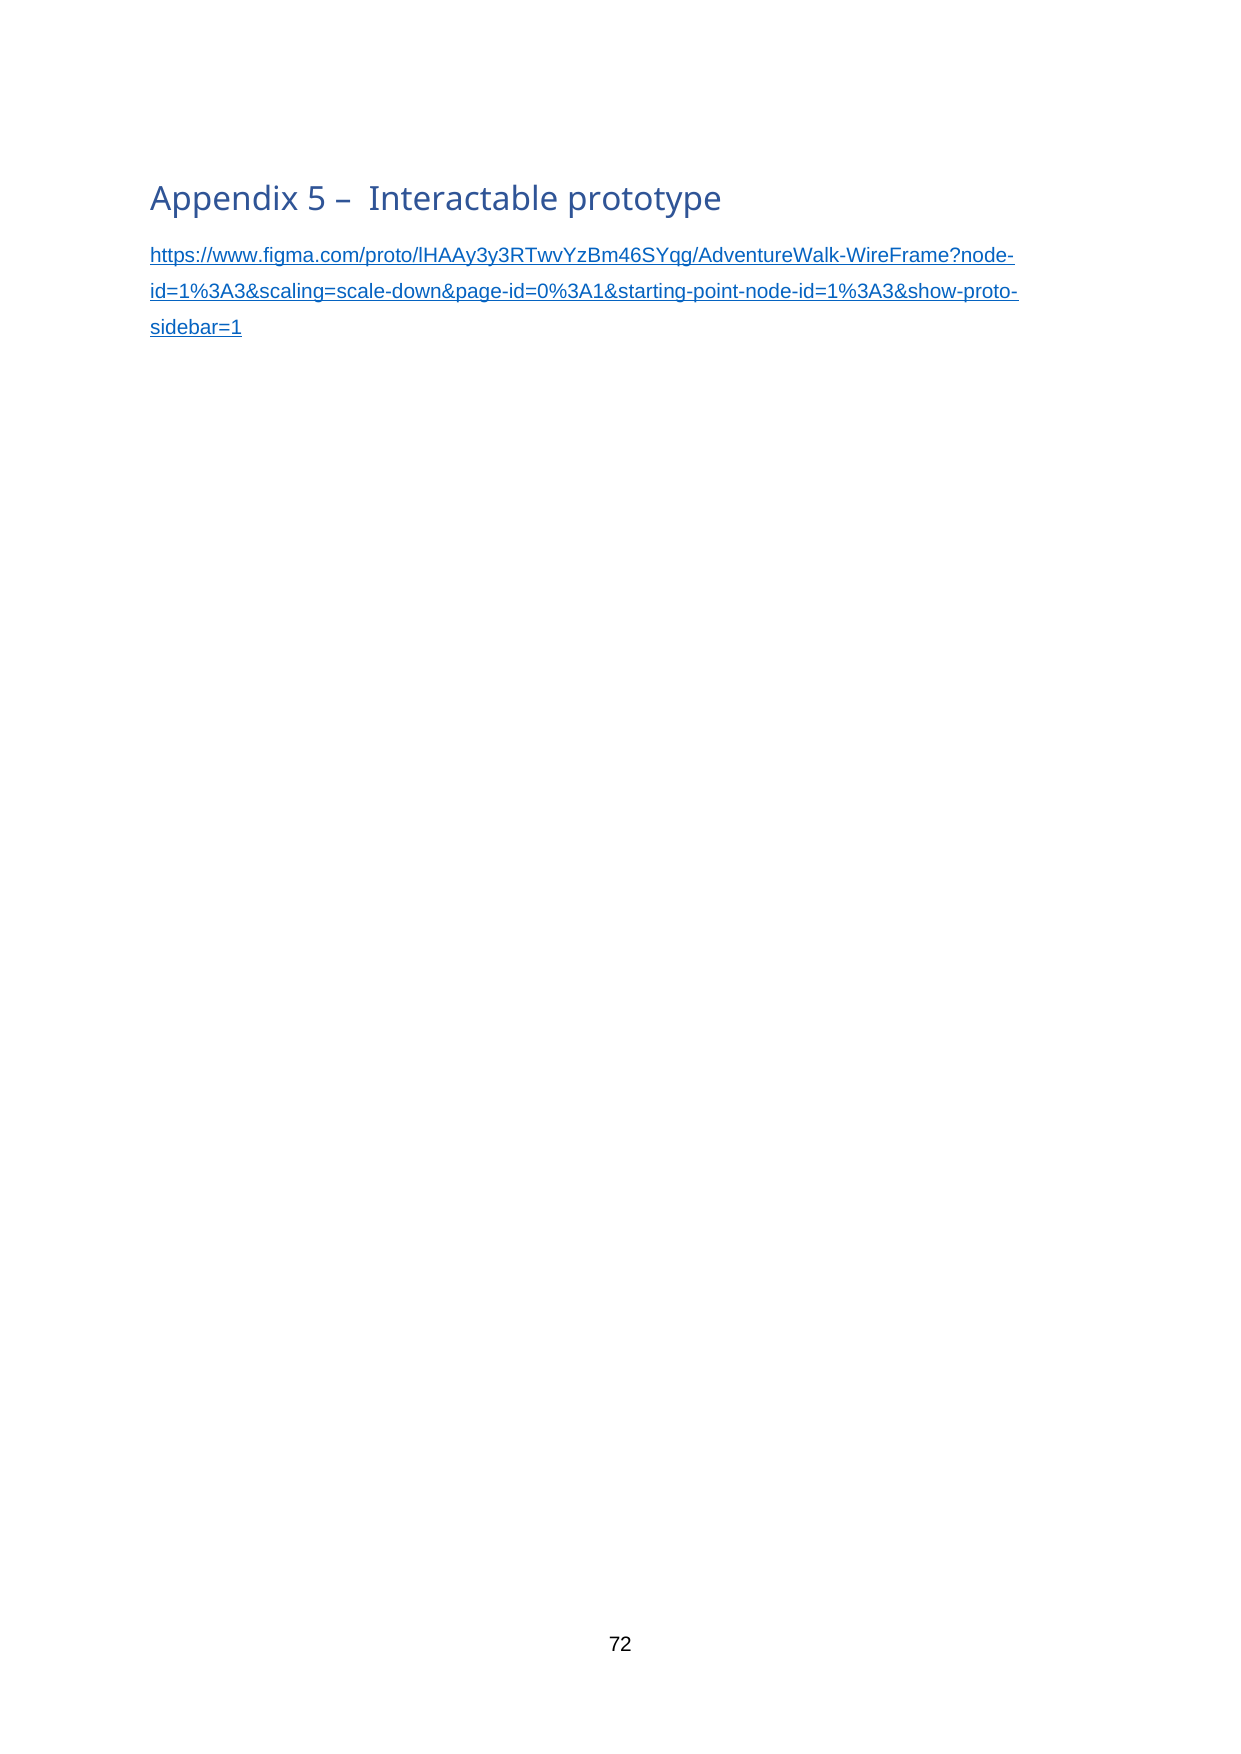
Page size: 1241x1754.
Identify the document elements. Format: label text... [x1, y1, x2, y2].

text https://www.figma.com/proto/lHAAy3y3RTwvYzBm46SYqg/AdventureWalk-WireFrame?node-id=1%3A3&scaling=scale-down&page-id=0%3A1&starting-point-node-id=1%3A3&show-proto-sidebar=1 [150, 243, 1090, 339]
subtitle Appendix 5 – Interactable prototype [150, 175, 1090, 220]
